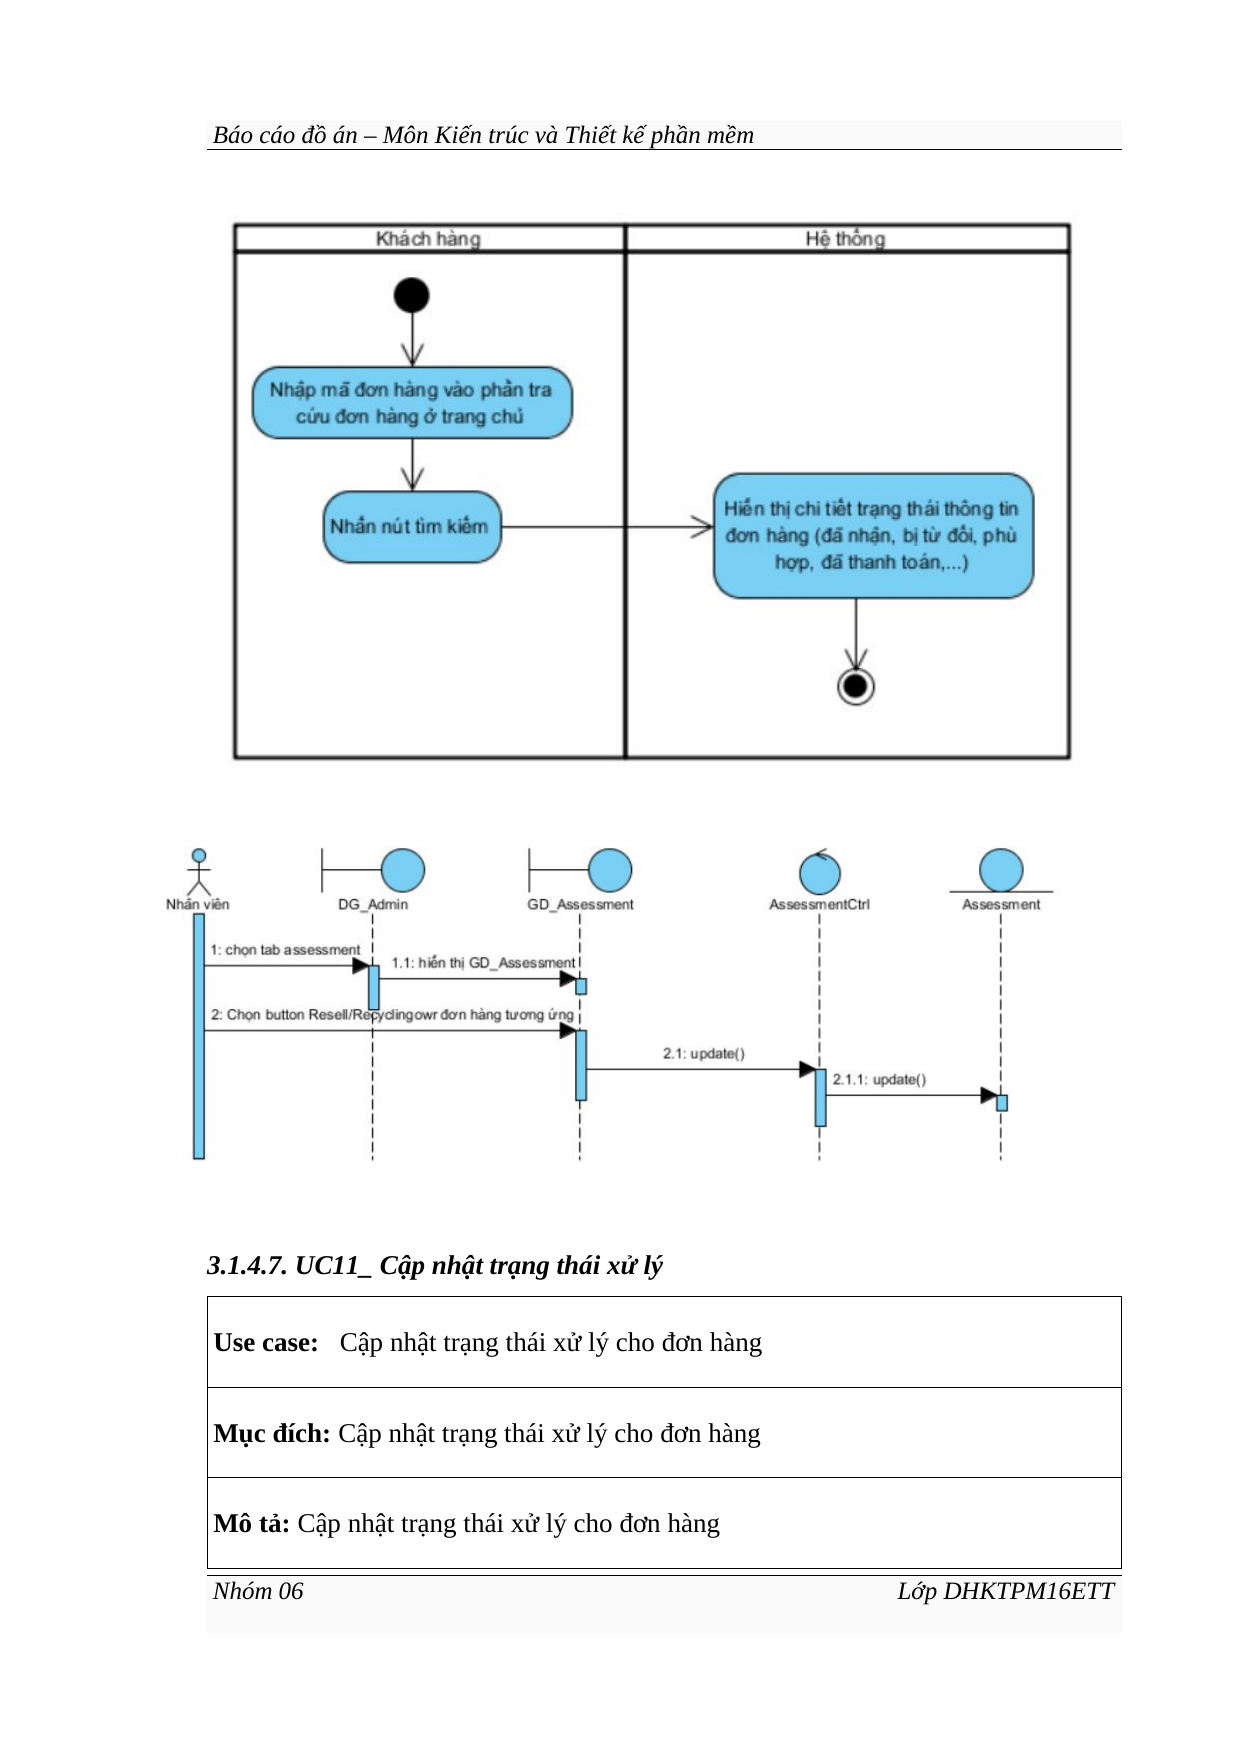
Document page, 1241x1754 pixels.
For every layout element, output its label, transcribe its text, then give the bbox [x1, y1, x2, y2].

picture [116, 813, 1147, 1234]
table_header Use case: Cập nhật trạng thái xử lý cho đơn hàng [208, 1297, 1121, 1387]
table_cell Mục đích: Cập nhật trạng thái xử lý cho đơn hàng [208, 1388, 1121, 1477]
subtitle 3.1.4.7. UC11_ Cập nhật trạng thái xử lý [207, 1249, 1122, 1281]
picture [206, 179, 1123, 799]
table_cell Mô tả: Cập nhật trạng thái xử lý cho đơn hàng [208, 1478, 1121, 1568]
